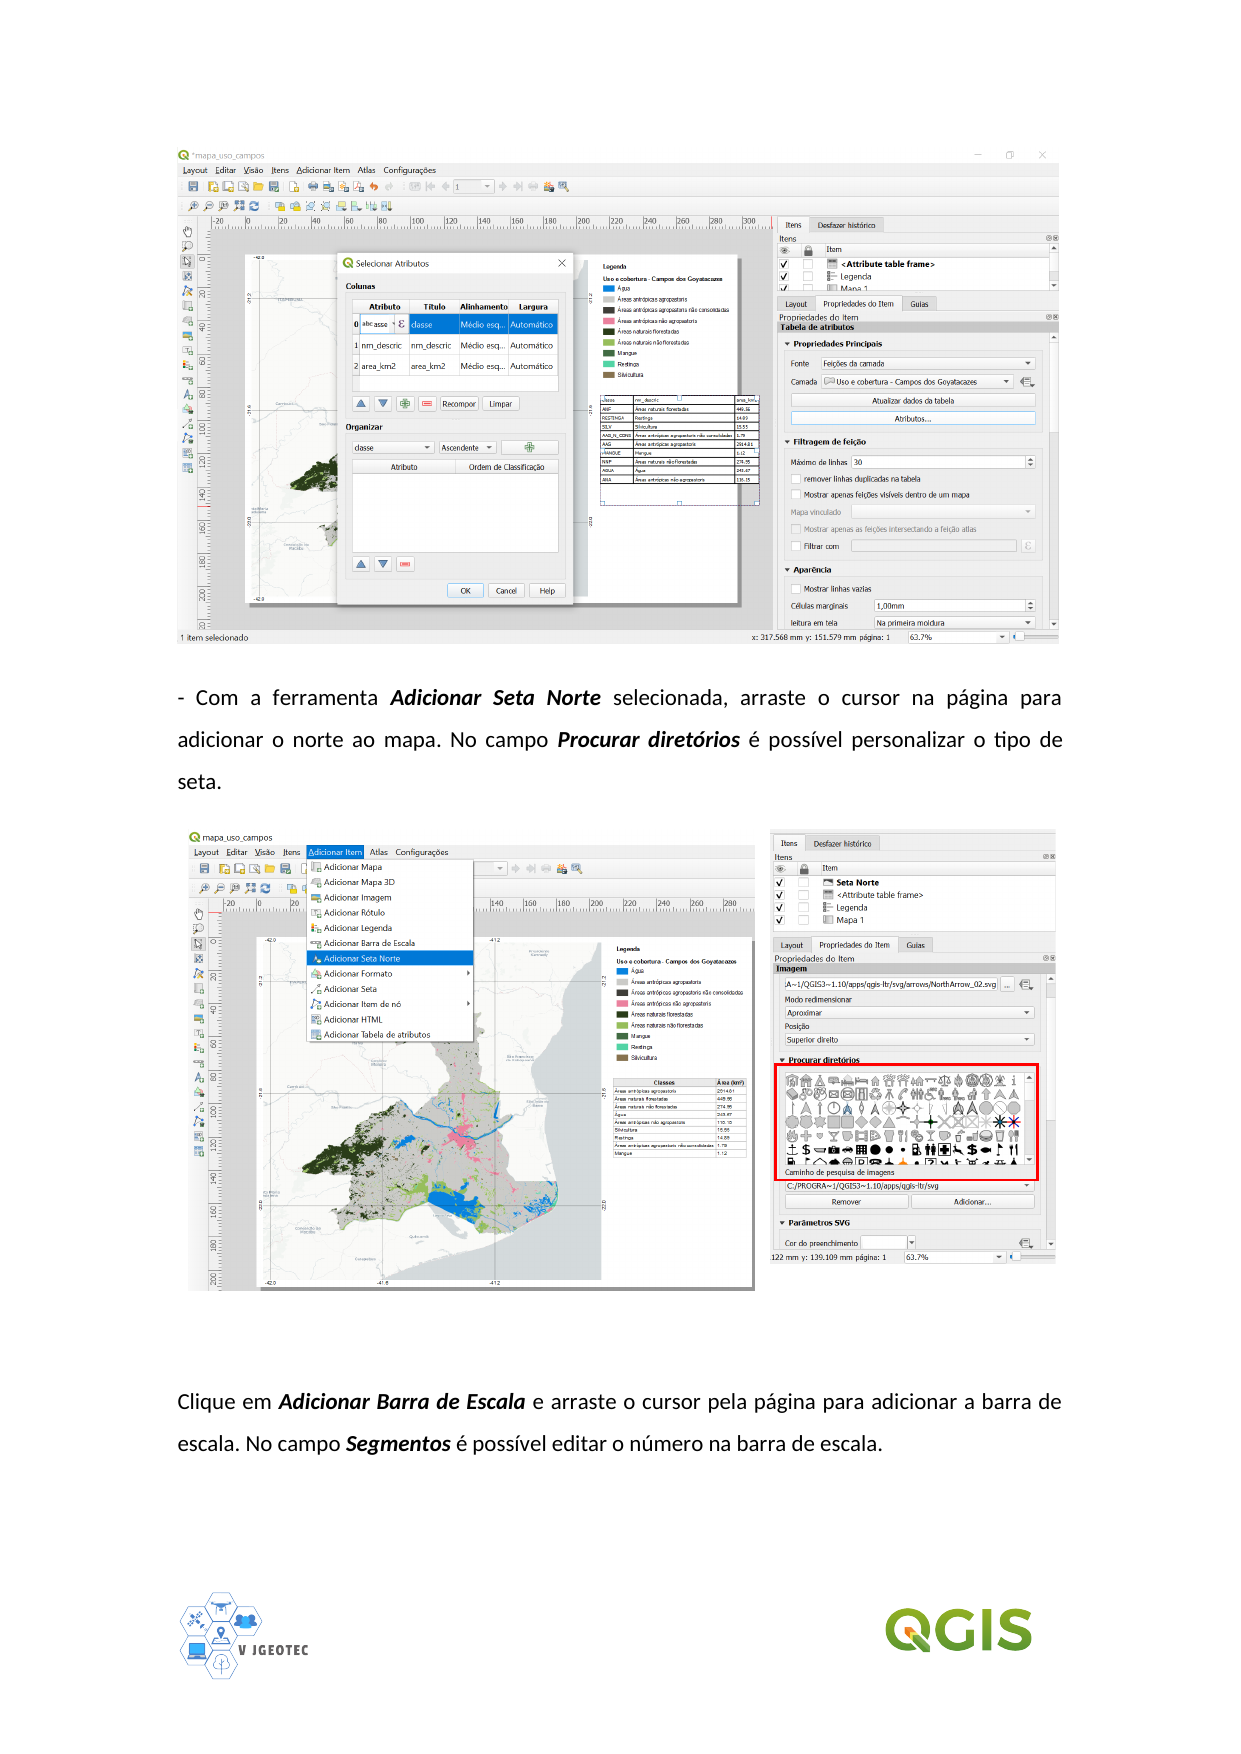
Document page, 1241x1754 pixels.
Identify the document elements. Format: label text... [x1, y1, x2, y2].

picture [770, 829, 1056, 1264]
picture [177, 1591, 310, 1681]
table_header [177, 830, 759, 1324]
table_header [759, 830, 1063, 1324]
picture [177, 147, 1063, 649]
text - Com a ferramenta Adicionar Seta Norte selecionada, arraste o cursor na página para adicionar o norte ao mapa. No campo Procurar diretórios é possível personalizar o tipo de seta. [177, 683, 1063, 795]
text Clique em Adicionar Barra de Escala e arraste o cursor pela página para adicionar a barra de escala. No campo Segmentos é possível editar o número na barra de escala. [177, 1387, 1063, 1457]
picture [853, 1579, 1063, 1681]
picture [188, 829, 755, 1291]
